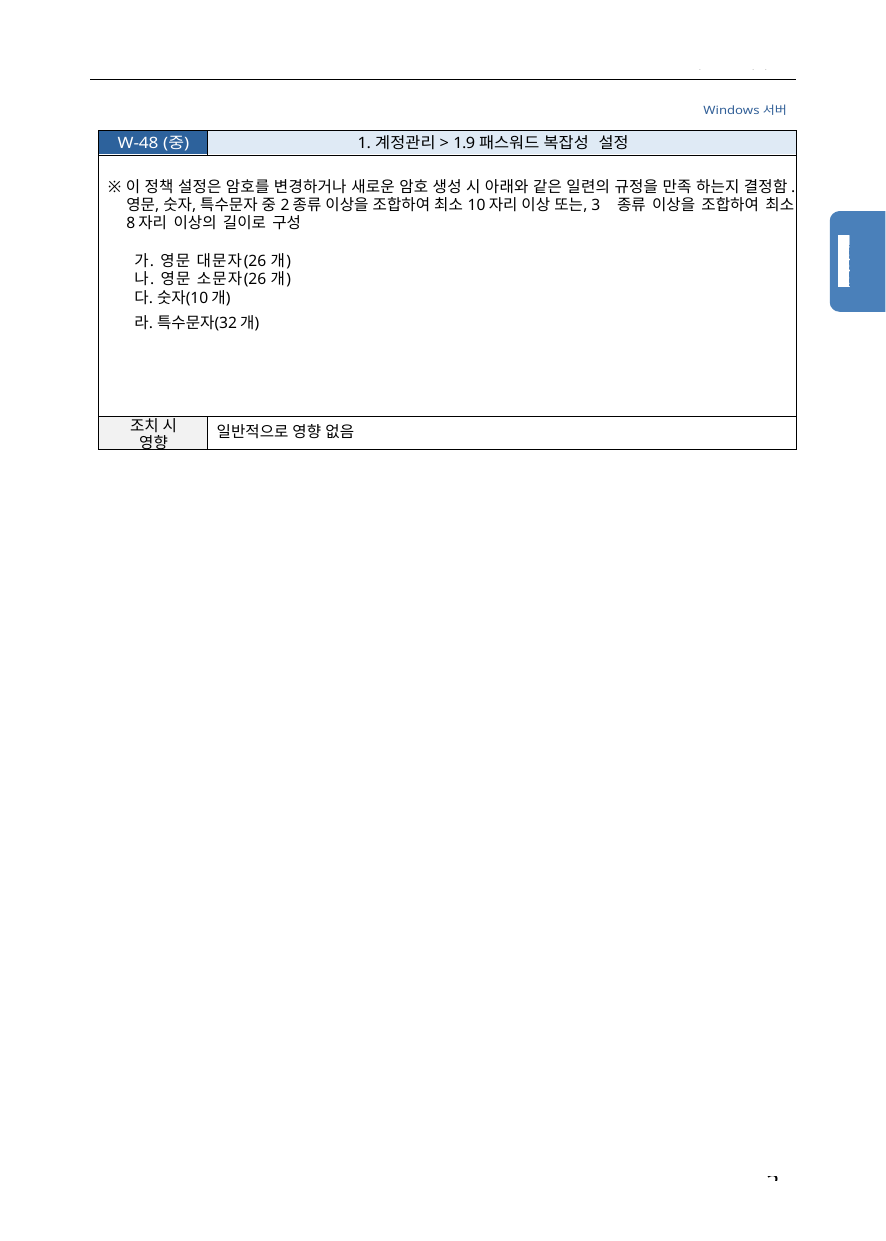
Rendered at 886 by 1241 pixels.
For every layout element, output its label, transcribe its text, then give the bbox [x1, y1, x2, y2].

picture [838, 235, 850, 287]
text Windows 서버 [649, 102, 787, 118]
